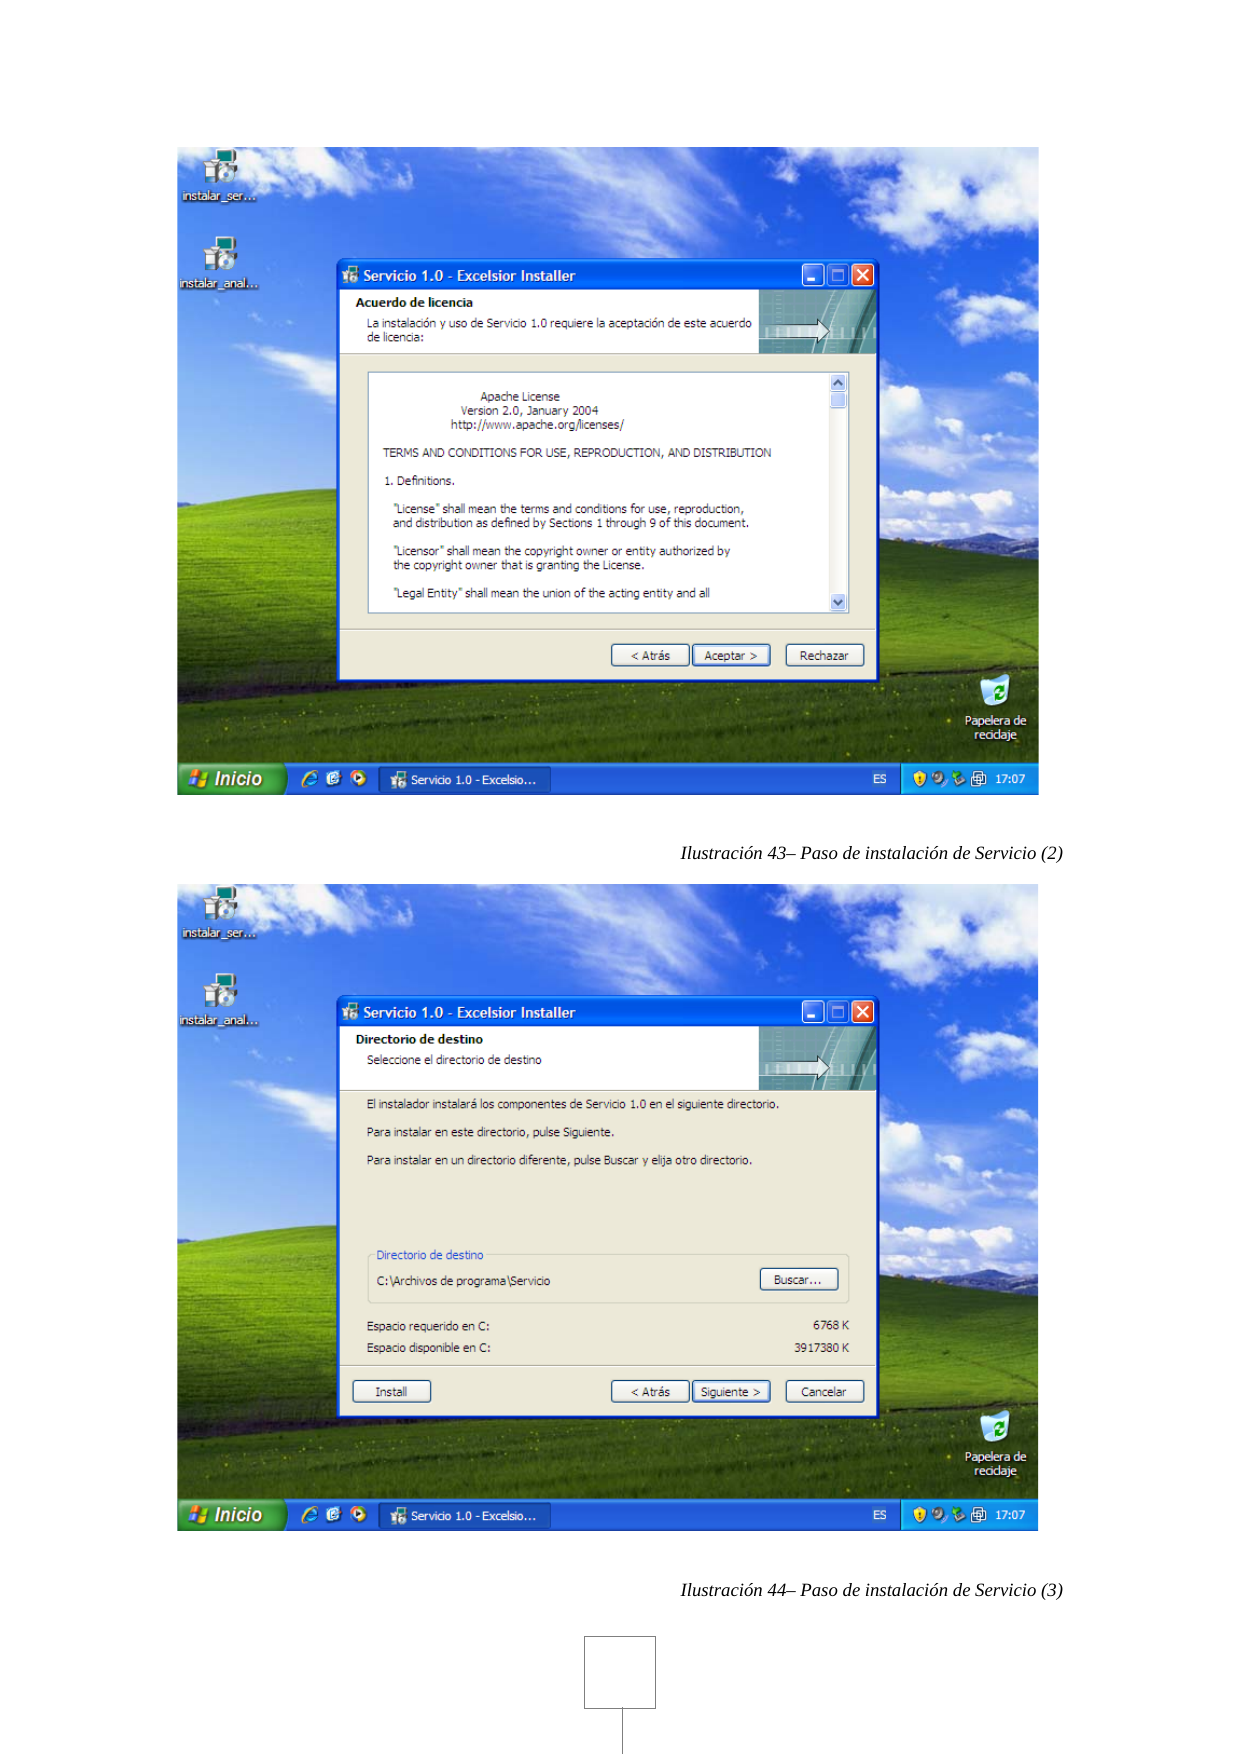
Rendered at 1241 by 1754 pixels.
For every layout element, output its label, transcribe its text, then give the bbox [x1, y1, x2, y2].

picture [177, 147, 1039, 795]
picture [177, 884, 1039, 1531]
